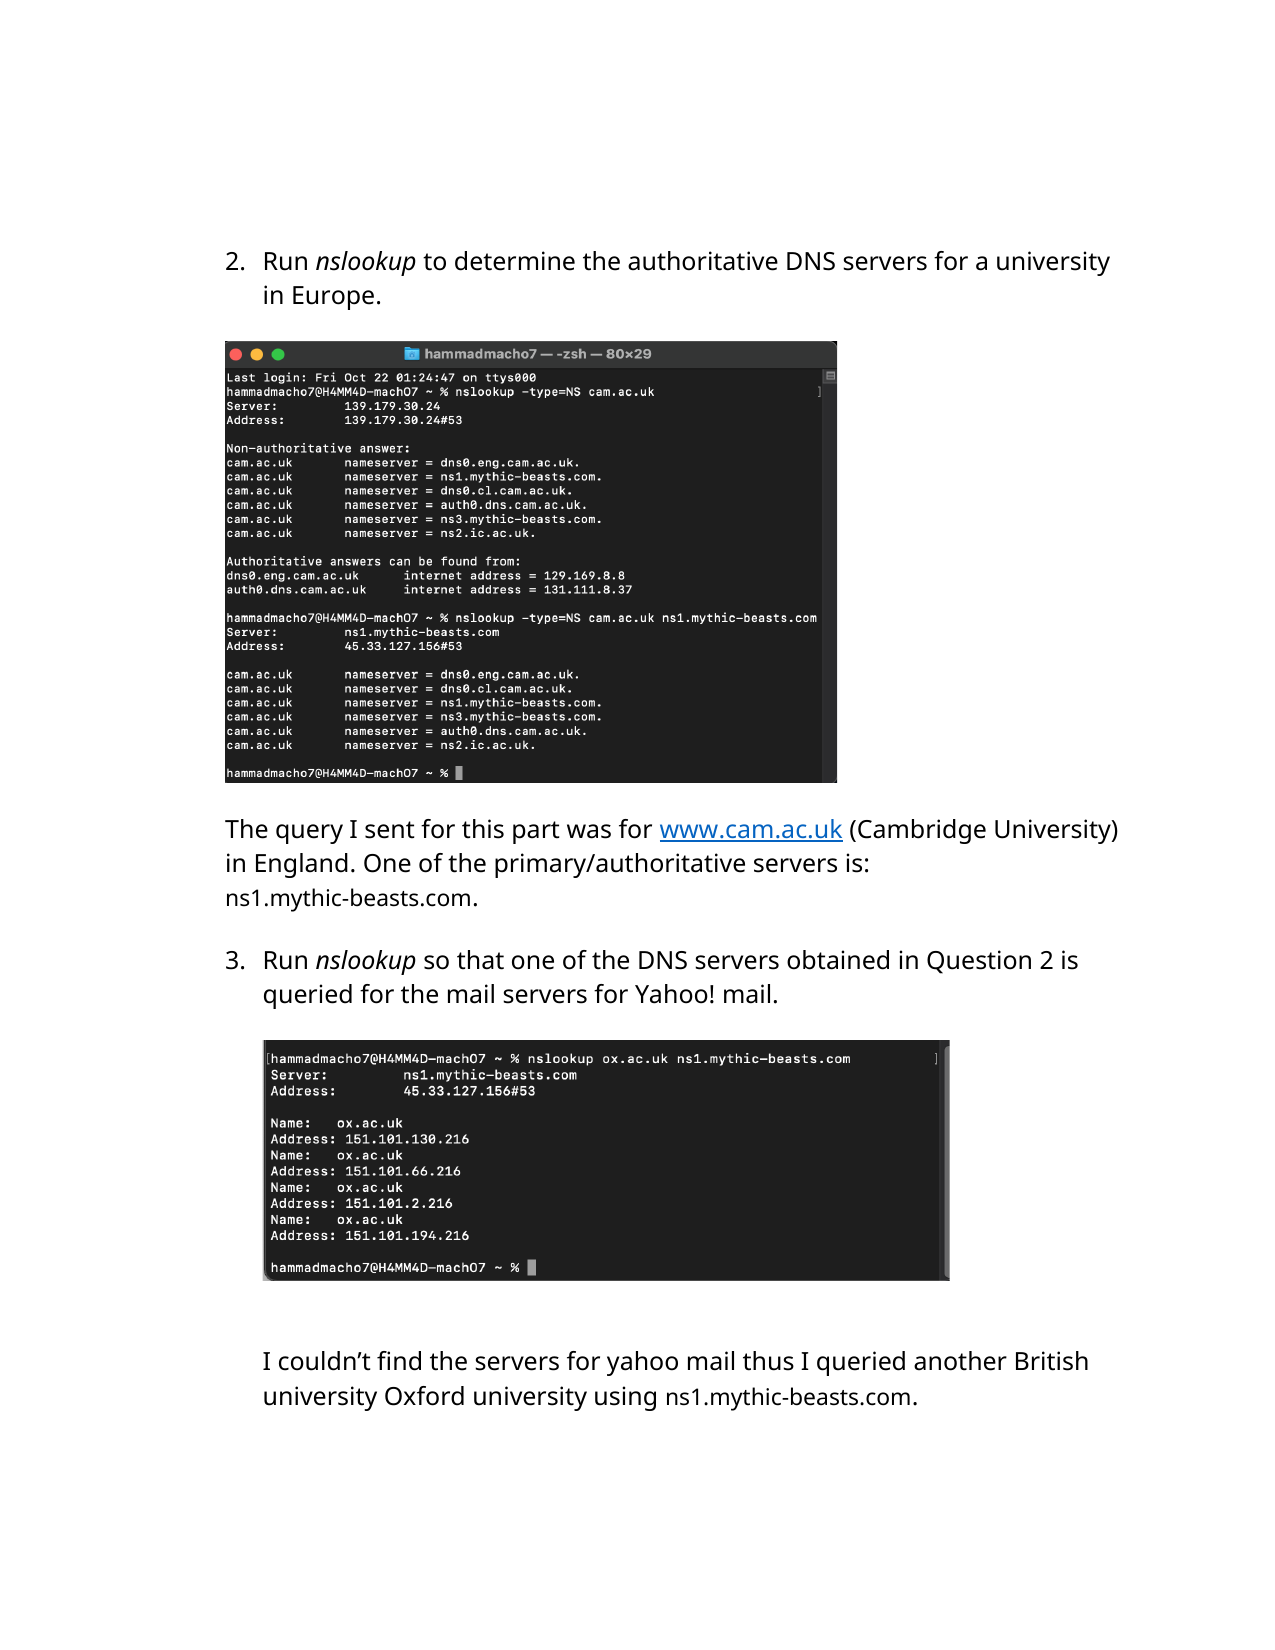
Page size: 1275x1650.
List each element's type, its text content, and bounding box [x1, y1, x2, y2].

text The query I sent for this part was for www.cam.ac.uk (Cambridge University) in England. One of the primary/authoritative servers is: ns1.mythic-beasts.com. [225, 811, 1125, 914]
list Run nslookup to determine the authoritative DNS servers for a university in Europe. [225, 244, 1125, 312]
picture [262, 1040, 950, 1281]
text I couldn’t find the servers for yahoo mail thus I queried another British university Oxford university using ns1.mythic-beasts.com. [262, 1310, 1125, 1412]
list Run nslookup so that one of the DNS servers obtained in Question 2 is queried for the mail servers for Yahoo! mail. [225, 943, 1125, 1011]
picture [225, 341, 838, 783]
